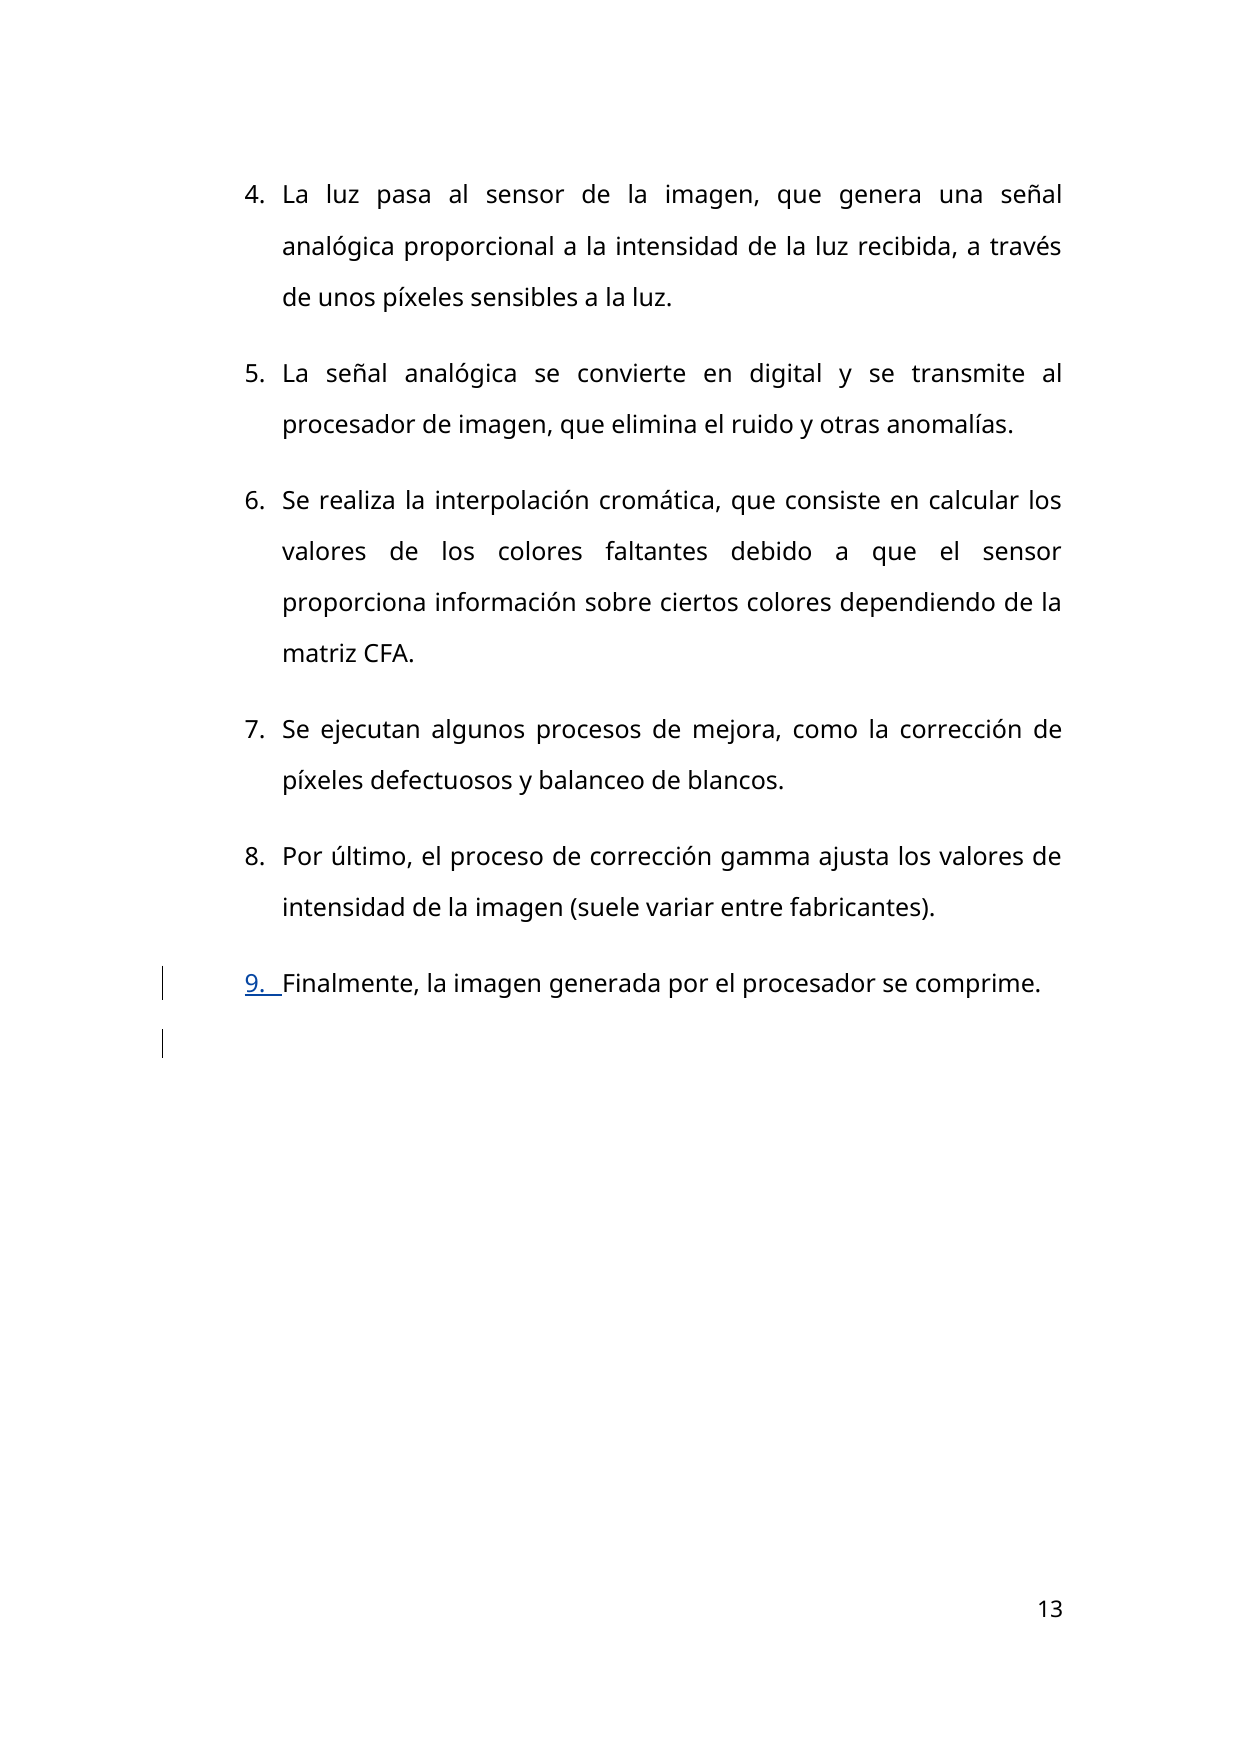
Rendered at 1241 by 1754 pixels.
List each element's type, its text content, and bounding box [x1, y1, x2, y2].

list La luz pasa al sensor de la imagen, que genera una señal analógica proporcional a la intensidad de la luz recibida, a través de unos píxeles sensibles a la luz. [244, 177, 1063, 313]
list Por último, el proceso de corrección gamma ajusta los valores de intensidad de la imagen (suele variar entre fabricantes). [244, 839, 1063, 924]
list Se ejecutan algunos procesos de mejora, como la corrección de píxeles defectuosos y balanceo de blancos. [244, 712, 1063, 797]
list Finalmente, la imagen generada por el procesador se comprime. [244, 966, 1063, 1000]
list Se realiza la interpolación cromática, que consiste en calcular los valores de los colores faltantes debido a que el sensor proporciona información sobre ciertos colores dependiendo de la matriz CFA. [244, 482, 1063, 669]
list La señal analógica se convierte en digital y se transmite al procesador de imagen, que elimina el ruido y otras anomalías. [244, 355, 1063, 440]
